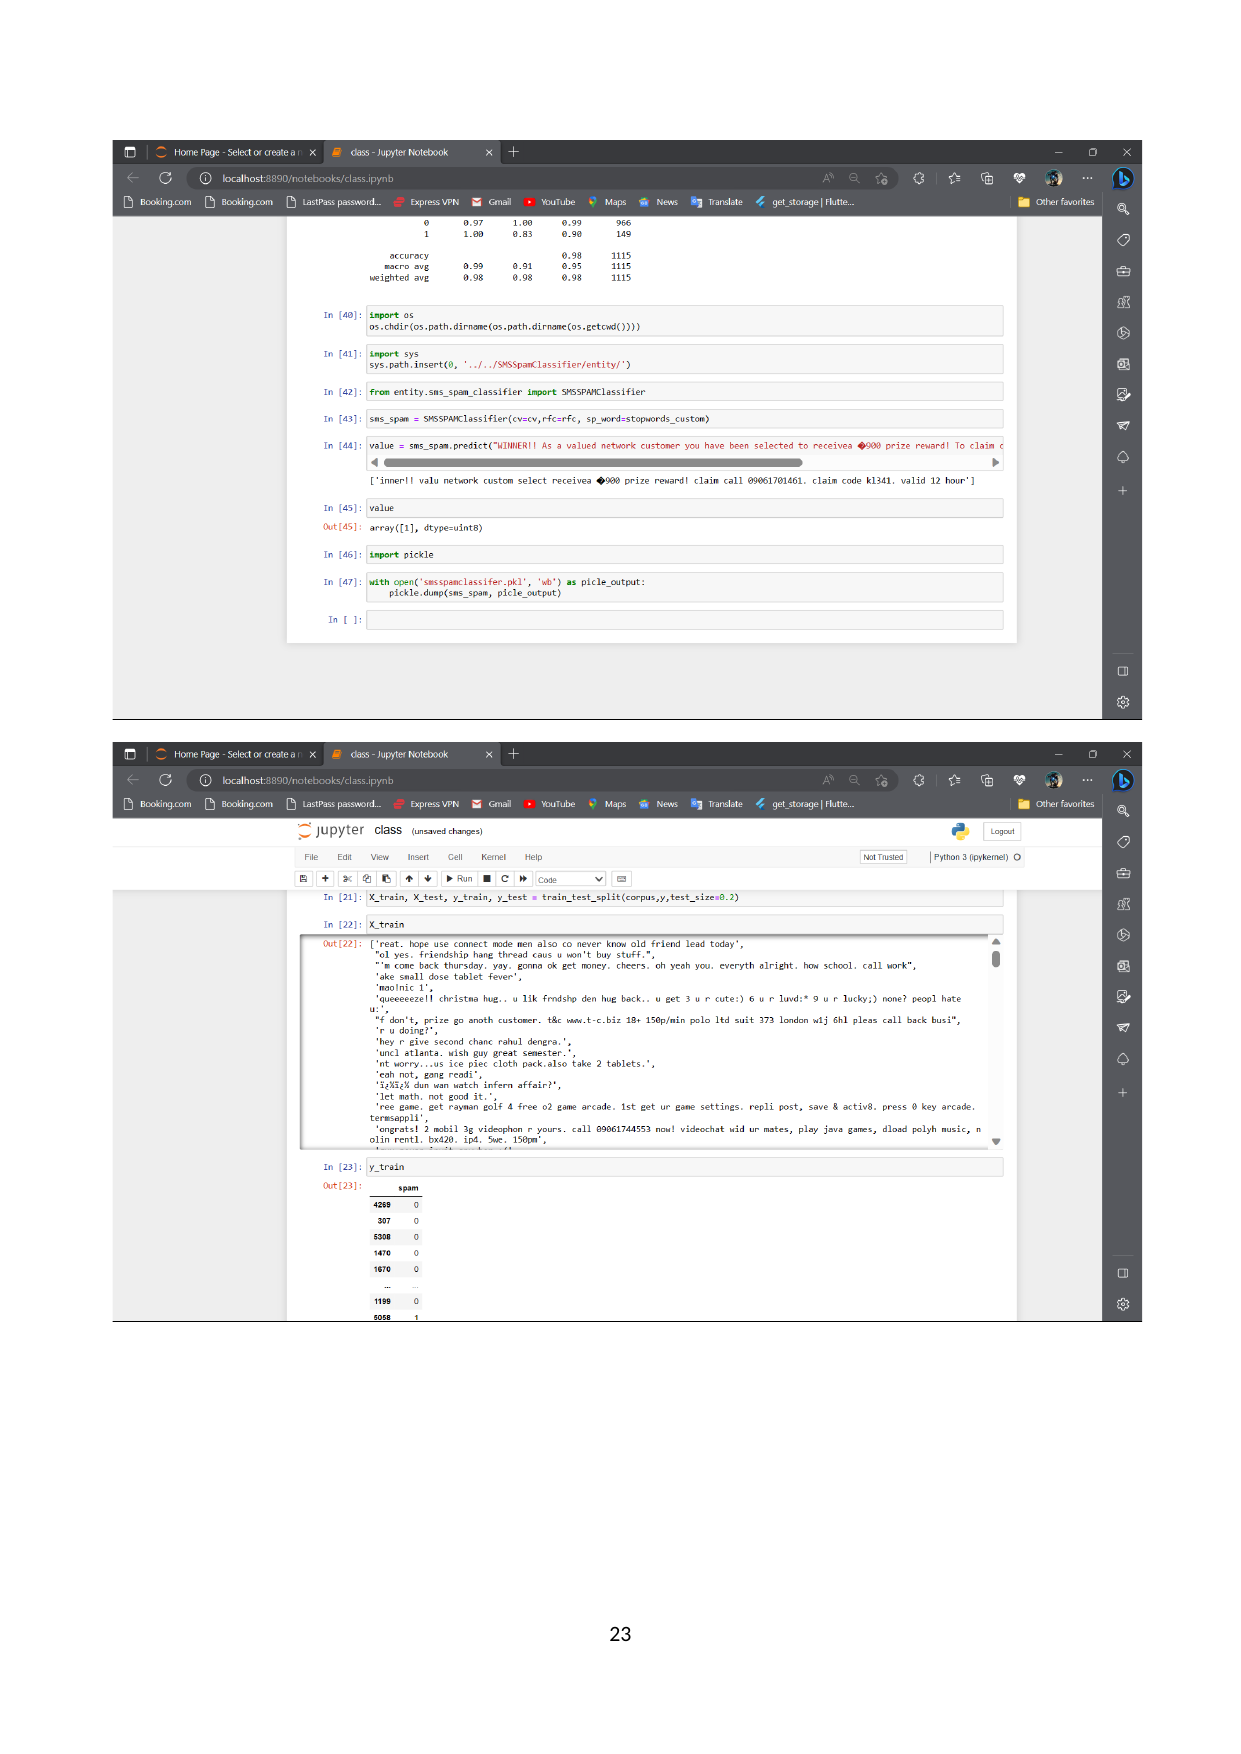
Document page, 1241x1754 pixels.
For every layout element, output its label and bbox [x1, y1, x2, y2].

picture [112, 742, 1143, 1322]
picture [112, 140, 1143, 720]
